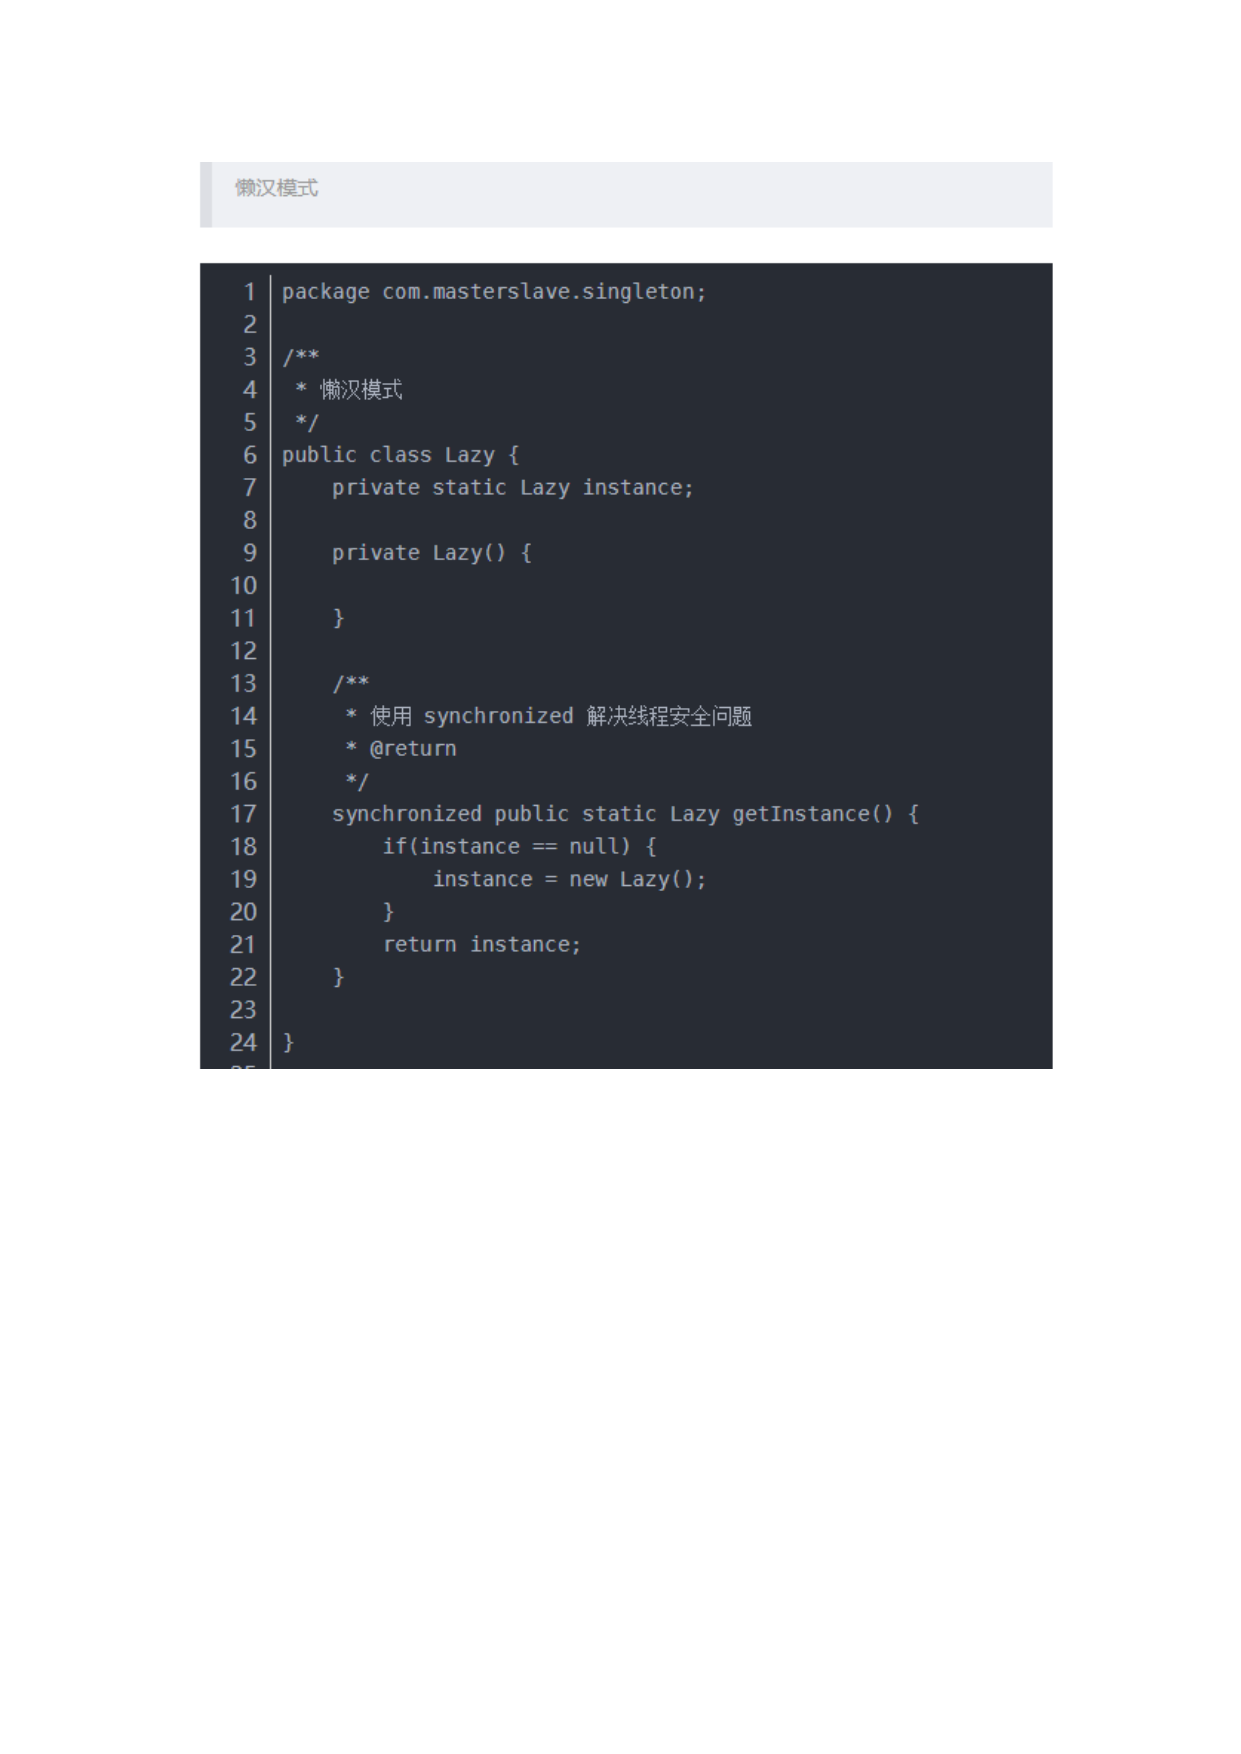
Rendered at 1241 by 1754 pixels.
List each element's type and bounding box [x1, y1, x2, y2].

picture [187, 162, 1053, 1069]
